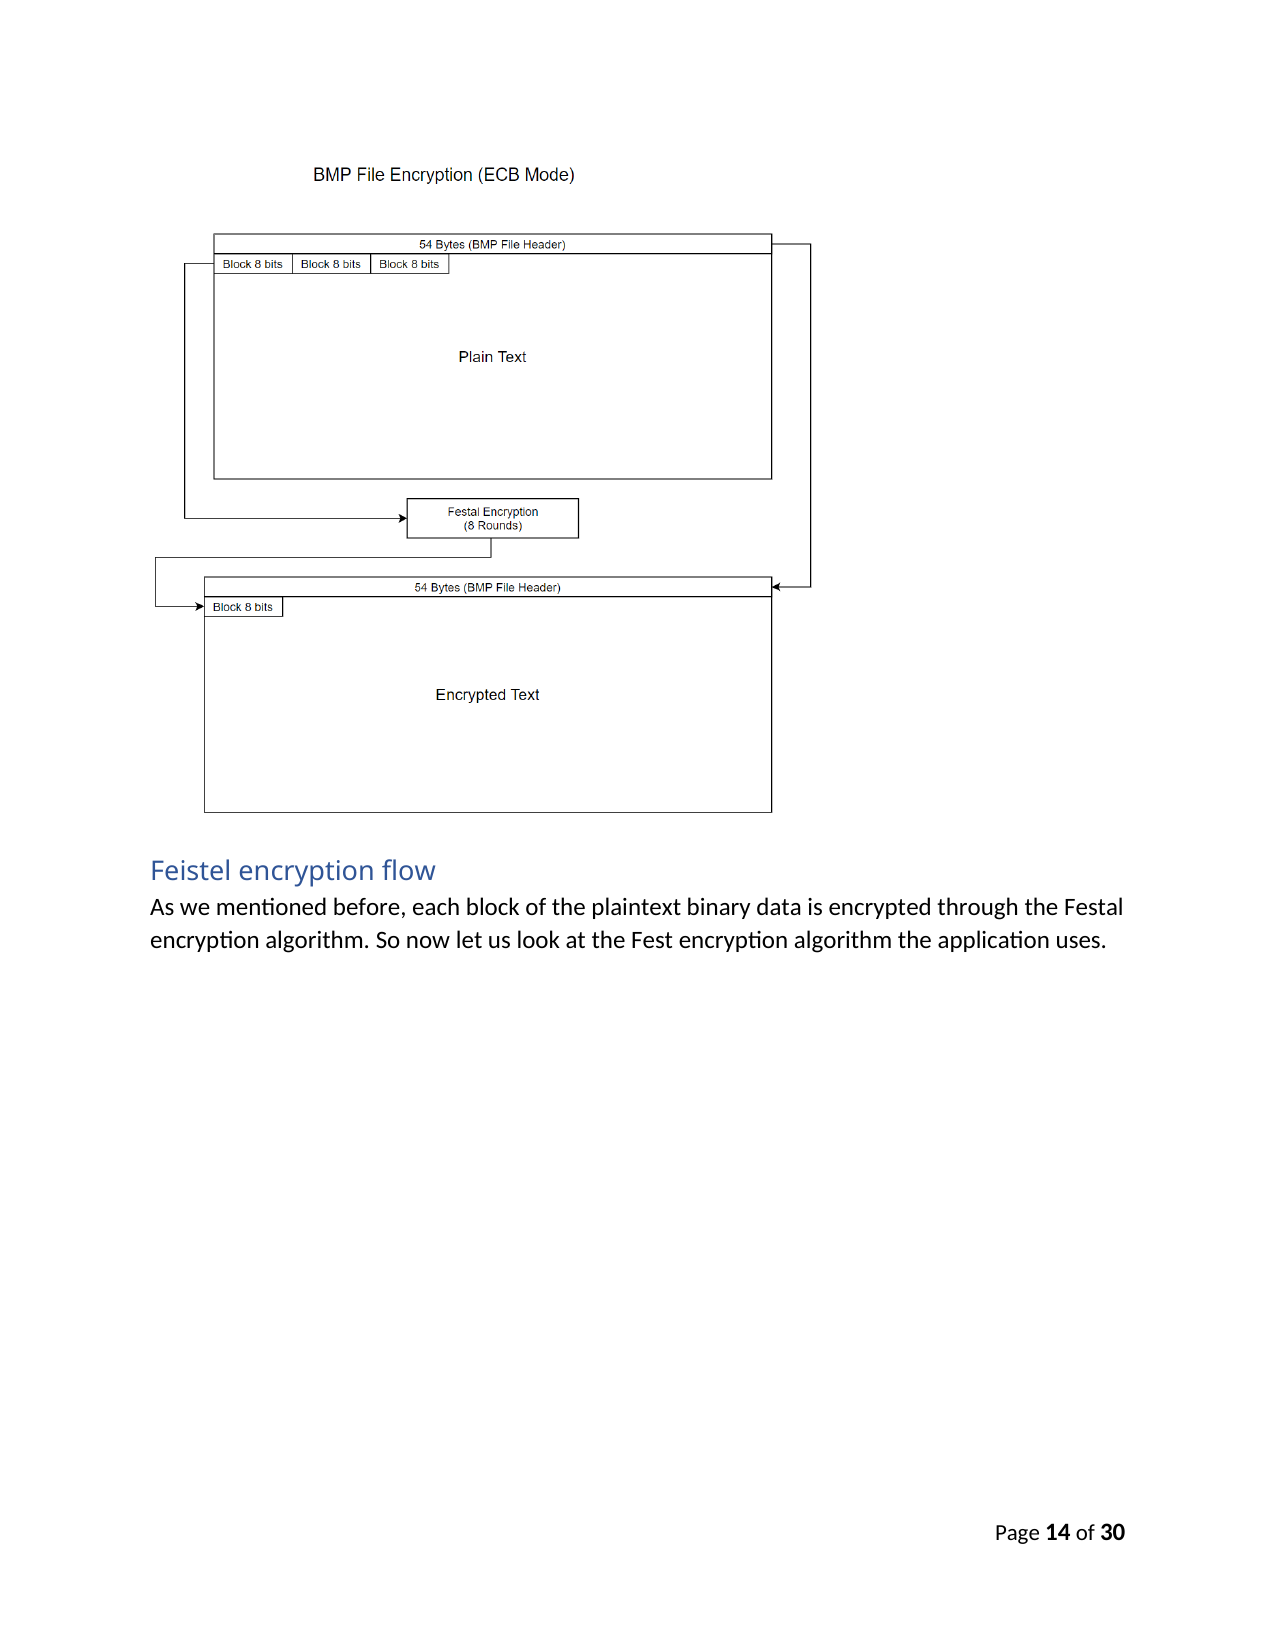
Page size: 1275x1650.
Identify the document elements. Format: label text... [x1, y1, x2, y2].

picture [150, 150, 838, 833]
text As we mentioned before, each block of the plaintext binary data is encrypted through the Festal encryption algorithm. So now let us look at the Fest encryption algorithm the application uses. [150, 891, 1125, 955]
subtitle Feistel encryption flow [150, 852, 1125, 888]
